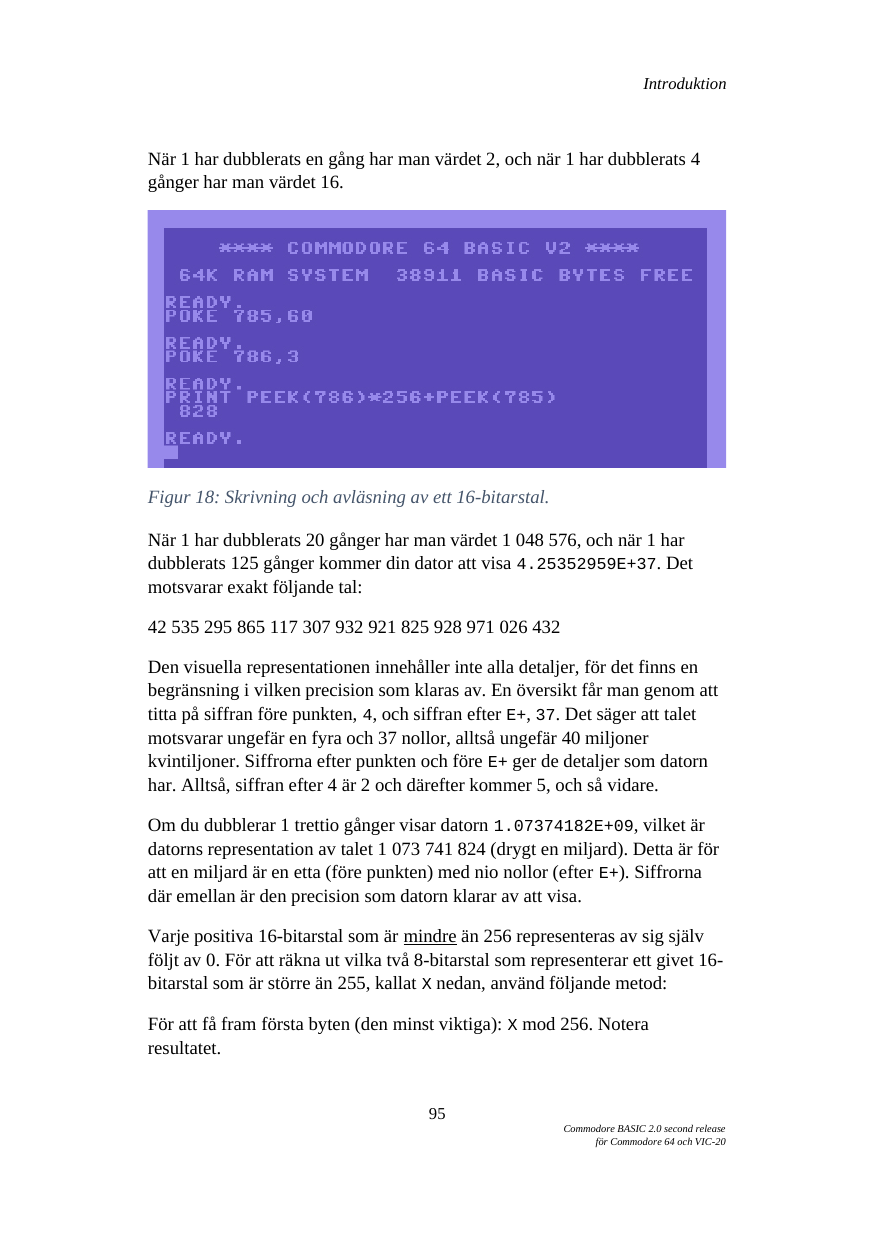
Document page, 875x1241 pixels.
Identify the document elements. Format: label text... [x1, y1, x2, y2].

picture [147, 210, 727, 468]
text För att få fram första byten (den minst viktiga): X mod 256. Notera resultatet. [148, 1013, 726, 1058]
text 42 535 295 865 117 307 932 921 825 928 971 026 432 [148, 616, 726, 638]
text Om du dubblerar 1 trettio gånger visar datorn 1.07374182E+09, vilket är datorns representation av talet 1 073 741 824 (drygt en miljard). Detta är för att en miljard är en etta (före punkten) med nio nollor (efter E+). Siffrorna där emellan är den precision som datorn klarar av att visa. [148, 814, 726, 907]
text Figur 18: Skrivning och avläsning av ett 16-bitarstal. [148, 486, 726, 508]
text Varje positiva 16-bitarstal som är mindre än 256 representeras av sig själv följt av 0. För att räkna ut vilka två 8-bitarstal som representerar ett givet 16-bitarstal som är större än 255, kallat X nedan, använd följande metod: [148, 925, 726, 994]
text När 1 har dubblerats en gång har man värdet 2, och när 1 har dubblerats 4 gånger har man värdet 16. [148, 148, 726, 192]
text Den visuella representationen innehåller inte alla detaljer, för det finns en begränsning i vilken precision som klaras av. En översikt får man genom att titta på siffran före punkten, 4, och siffran efter E+, 37. Det säger att talet motsvarar ungefär en fyra och 37 nollor, alltså ungefär 40 miljoner kvintiljoner. Siffrorna efter punkten och före E+ ger de detaljer som datorn har. Alltså, siffran efter 4 är 2 och därefter kommer 5, och så vidare. [148, 656, 726, 796]
text När 1 har dubblerats 20 gånger har man värdet 1 048 576, och när 1 har dubblerats 125 gånger kommer din dator att visa 4.25352959E+37. Det motsvarar exakt följande tal: [148, 529, 726, 598]
